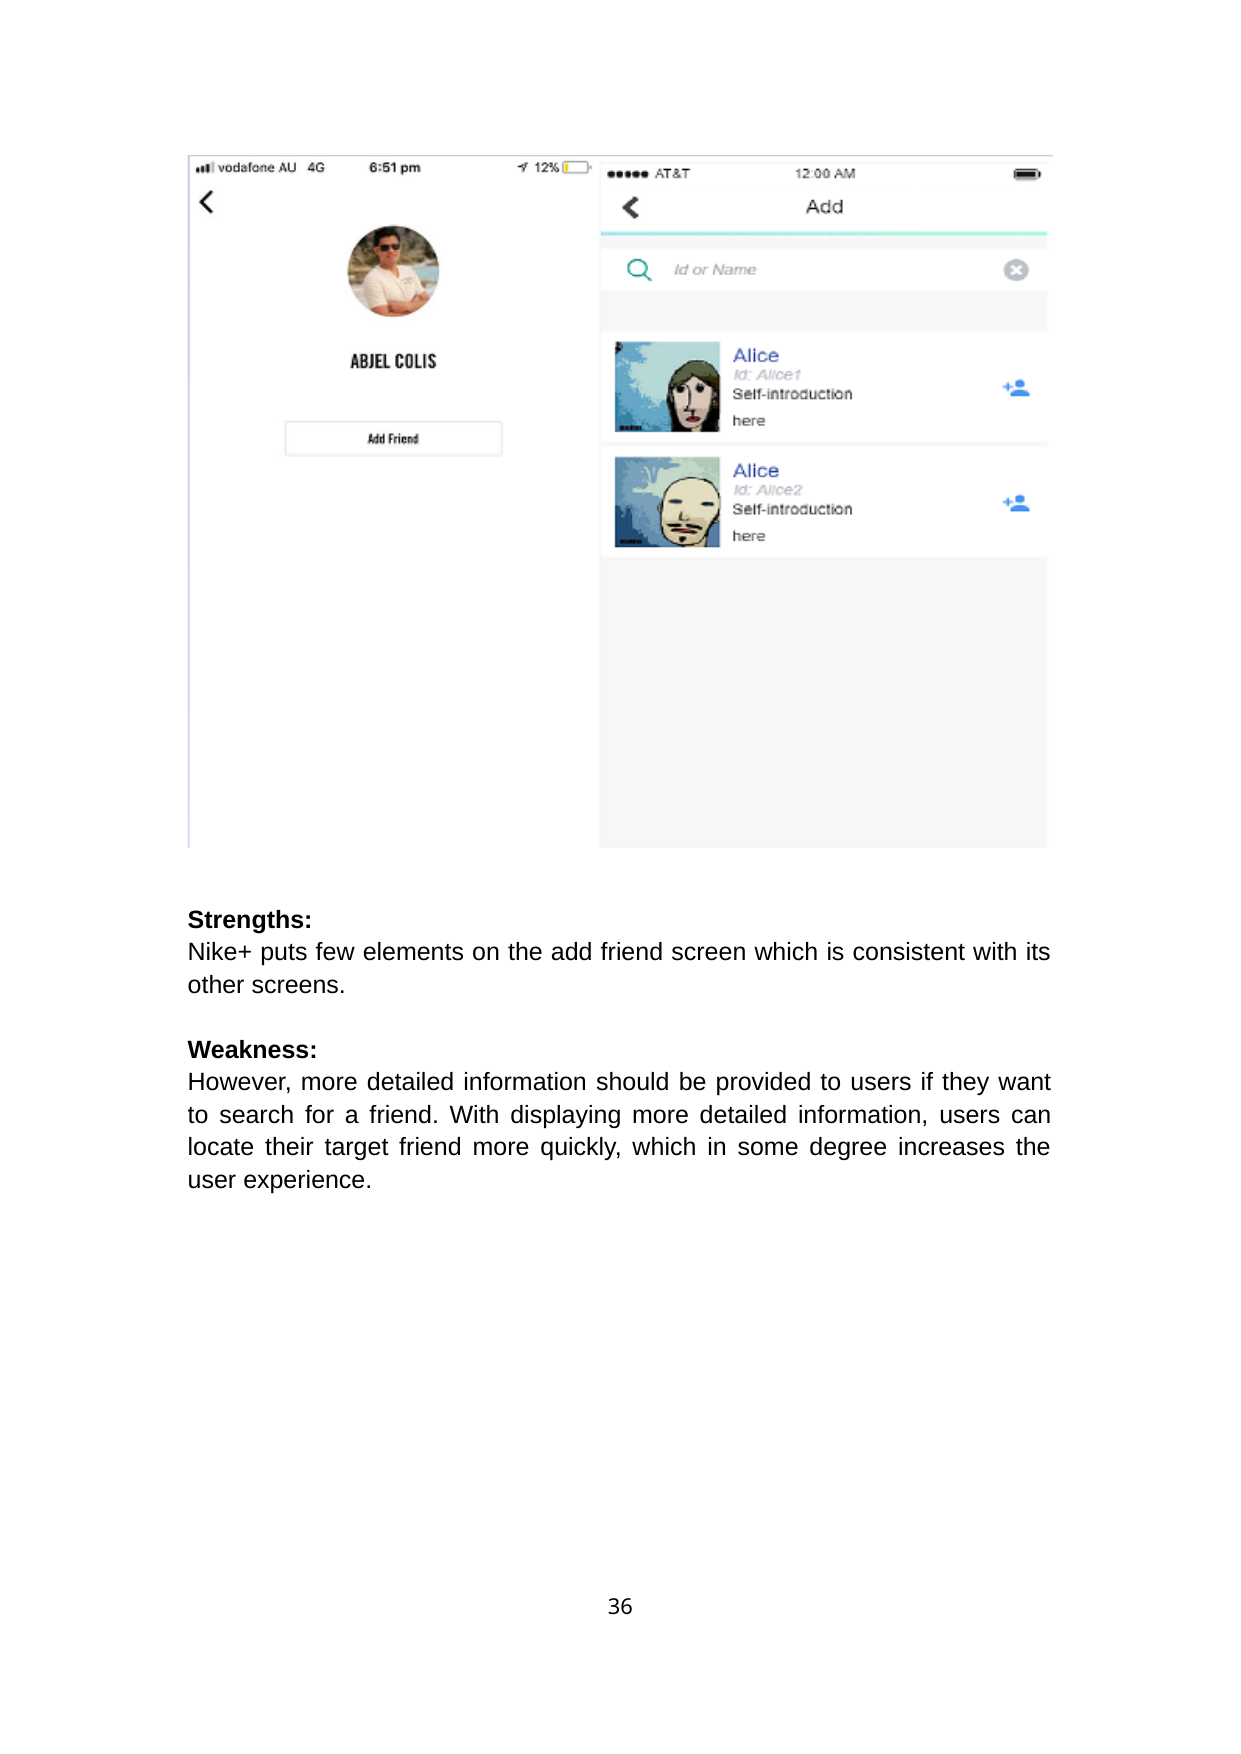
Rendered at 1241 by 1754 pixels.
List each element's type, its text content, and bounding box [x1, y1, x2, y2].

text Weakness: [187, 1033, 1053, 1066]
text Strengths: [187, 903, 1053, 936]
picture [187, 155, 1053, 848]
text Nike+ puts few elements on the add friend screen which is consistent with its other screens. [187, 936, 1053, 1001]
text However, more detailed information should be provided to users if they want to search for a friend. With displaying more detailed information, users can locate their target friend more quickly, which in some degree increases the user experience. [187, 1066, 1053, 1196]
